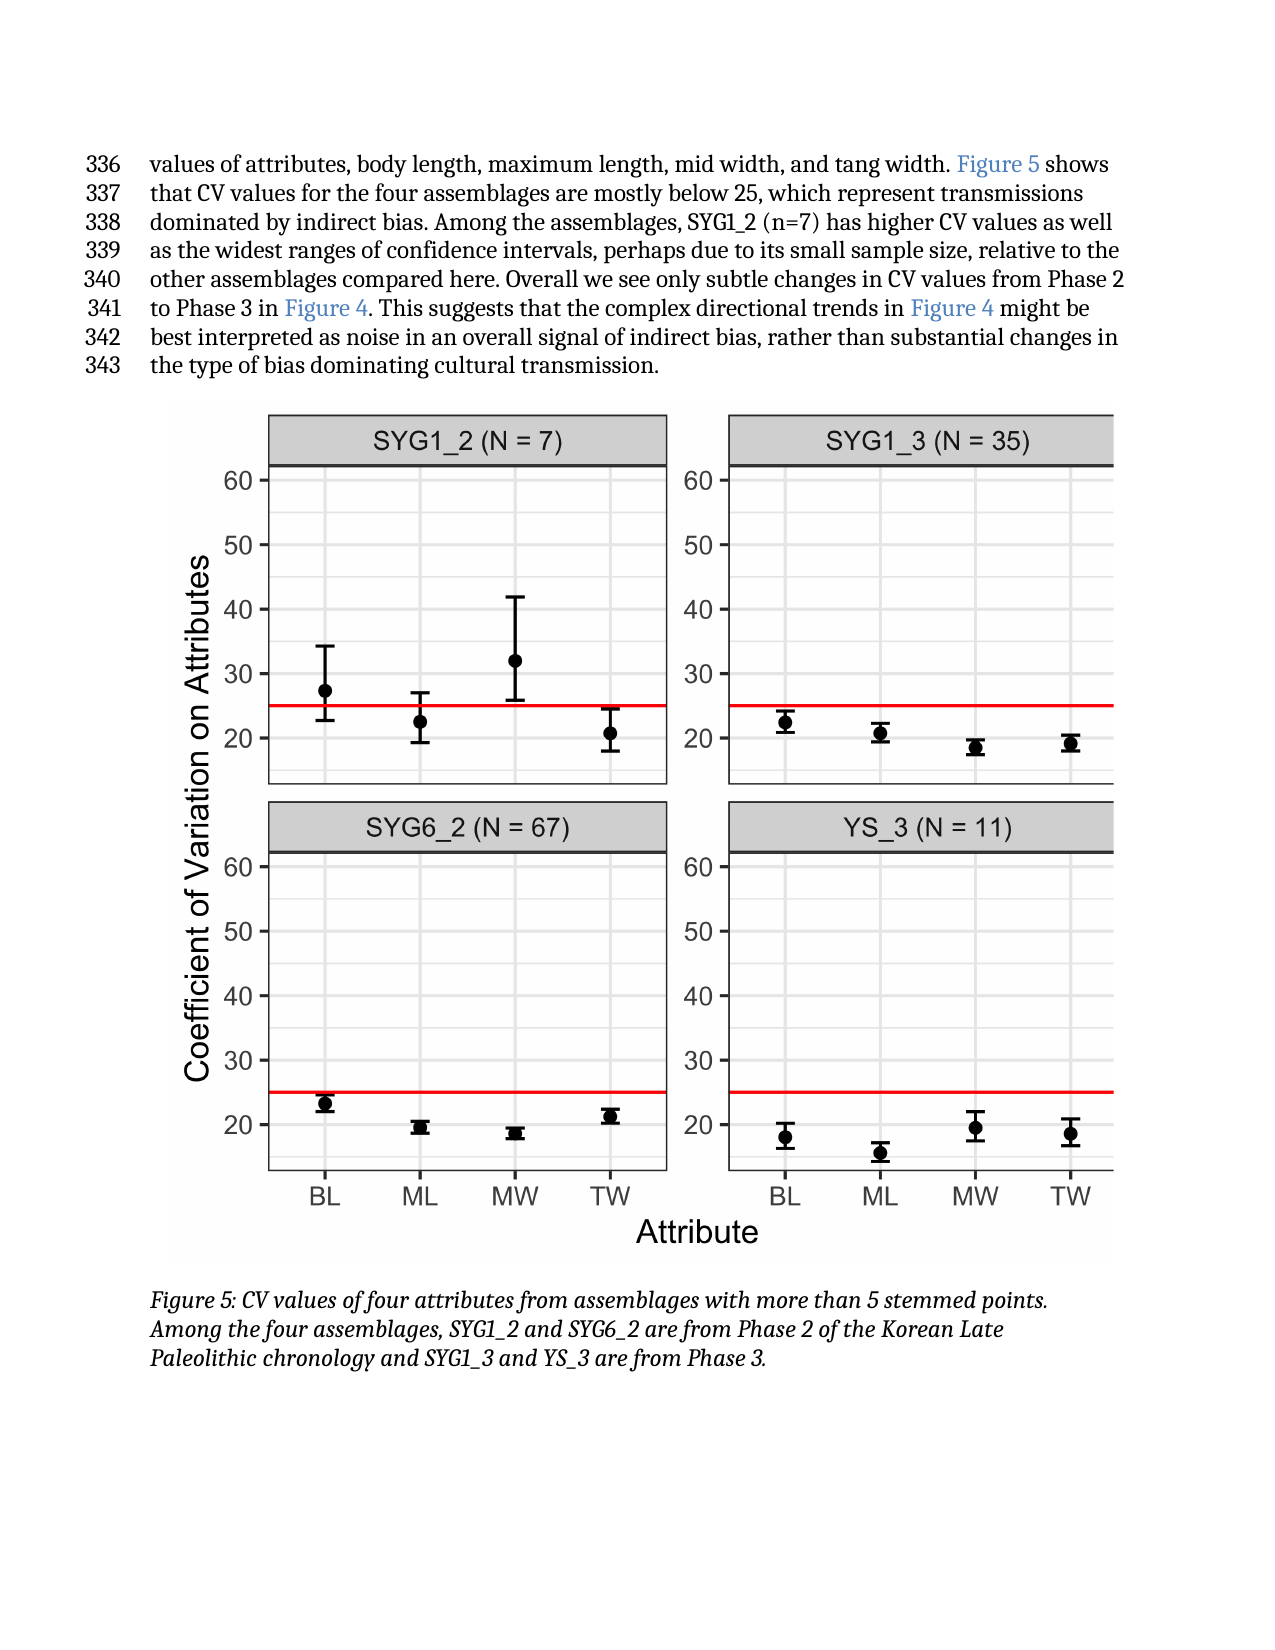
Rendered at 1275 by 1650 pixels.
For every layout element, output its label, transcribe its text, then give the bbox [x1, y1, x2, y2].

table_header Figure 5: CV values of four attributes from assemblages with more than 5 stemmed points. Among the four assemblages, SYG1_2 and SYG6_2 are from Phase 2 of the Korean Late Paleolithic chronology and SYG1_3 and YS_3 are from Phase 3. [139, 399, 1114, 1385]
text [150, 150, 1125, 380]
picture [168, 398, 1114, 1266]
